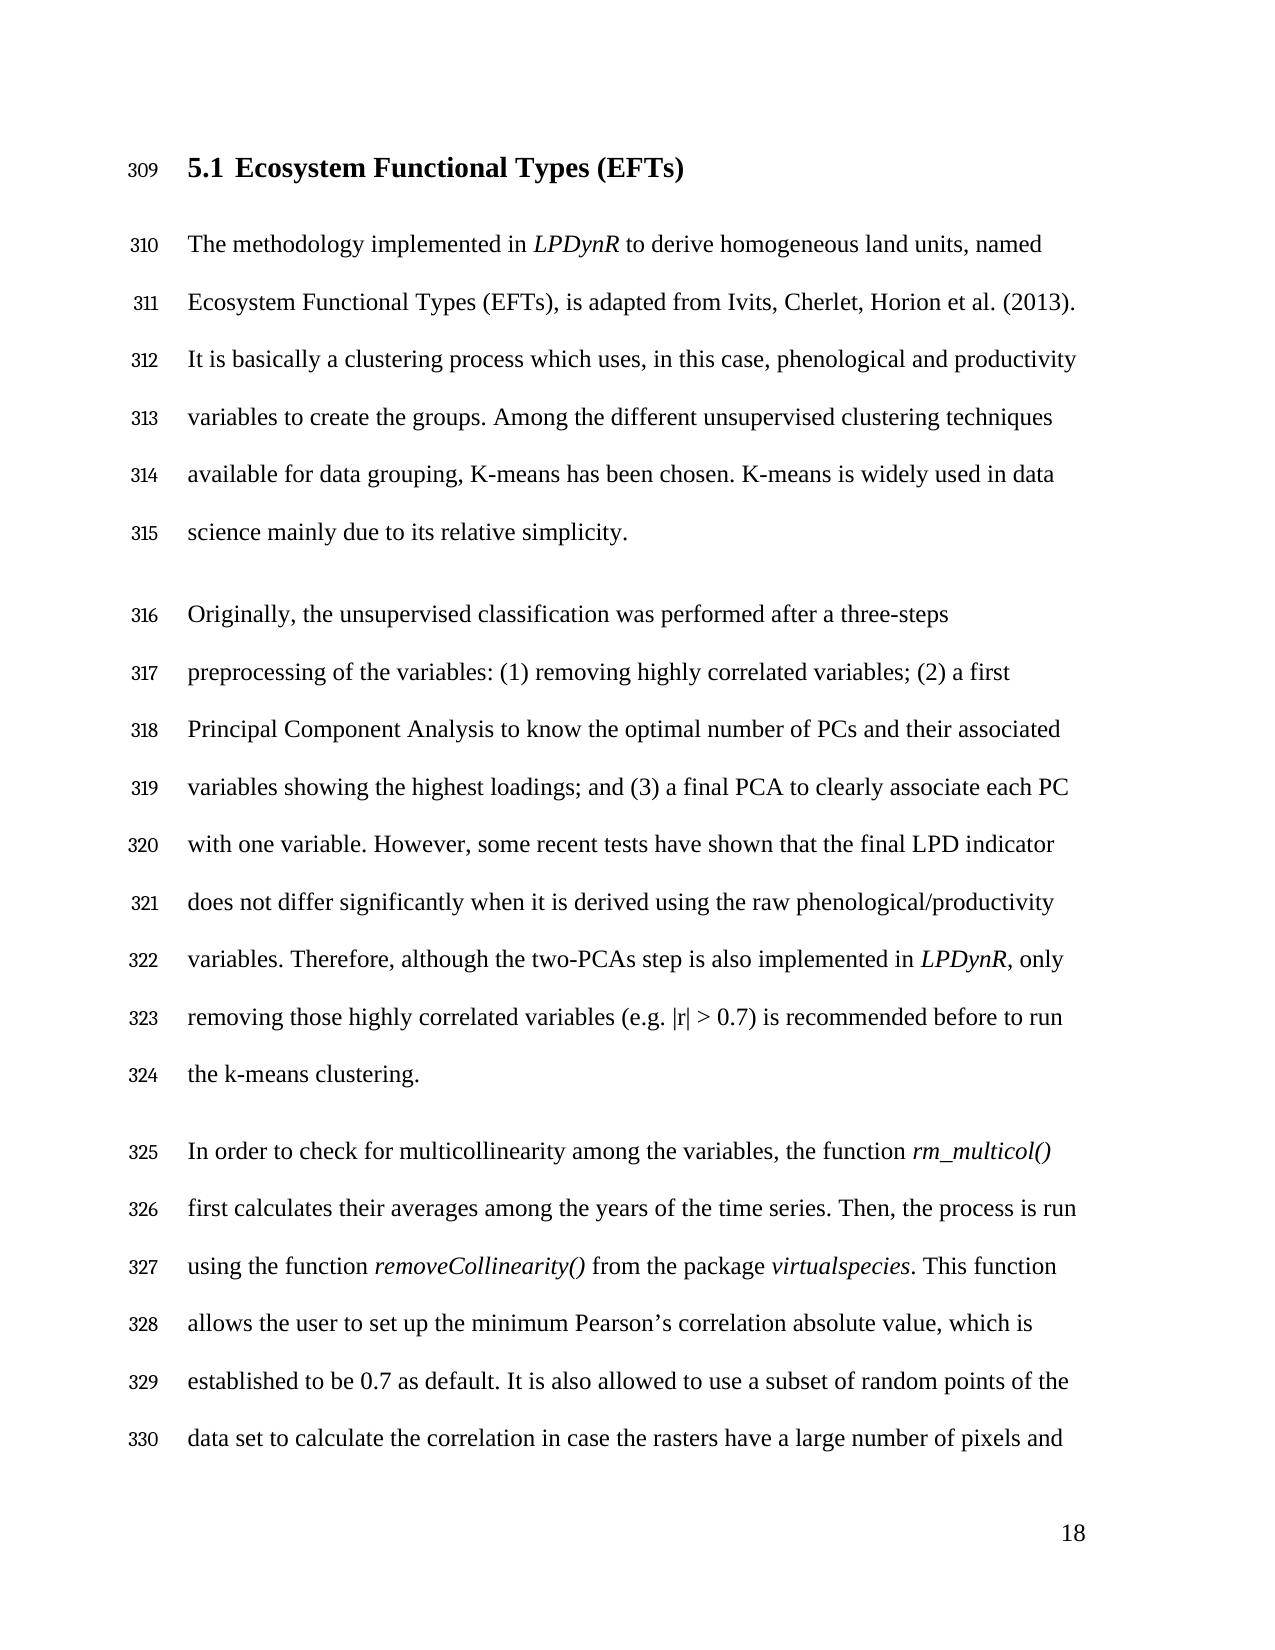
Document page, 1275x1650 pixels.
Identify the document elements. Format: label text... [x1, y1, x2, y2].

subtitle Ecosystem Functional Types (EFTs) [187, 150, 1087, 183]
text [187, 1136, 1087, 1452]
text Originally, the unsupervised classification was performed after a three-steps preprocessing of the variables: (1) removing highly correlated variables; (2) a first Principal Component Analysis to know the optimal number of PCs and their associated variables showing the highest loadings; and (3) a final PCA to clearly associate each PC with one variable. However, some recent tests have shown that the final LPD indicator does not differ significantly when it is derived using the raw phenological/productivity variables. Therefore, although the two-PCAs step is also implemented in LPDynR, only removing those highly correlated variables (e.g. |r| > 0.7) is recommended before to run the k-means clustering. [187, 599, 1087, 1088]
text The methodology implemented in LPDynR to derive homogeneous land units, named Ecosystem Functional Types (EFTs), is adapted from Ivits, Cherlet, Horion et al. (2013). It is basically a clustering process which uses, in this case, phenological and productivity variables to create the groups. Among the different unsupervised clustering techniques available for data grouping, K-means has been chosen. K-means is widely used in data science mainly due to its relative simplicity. [187, 229, 1087, 546]
